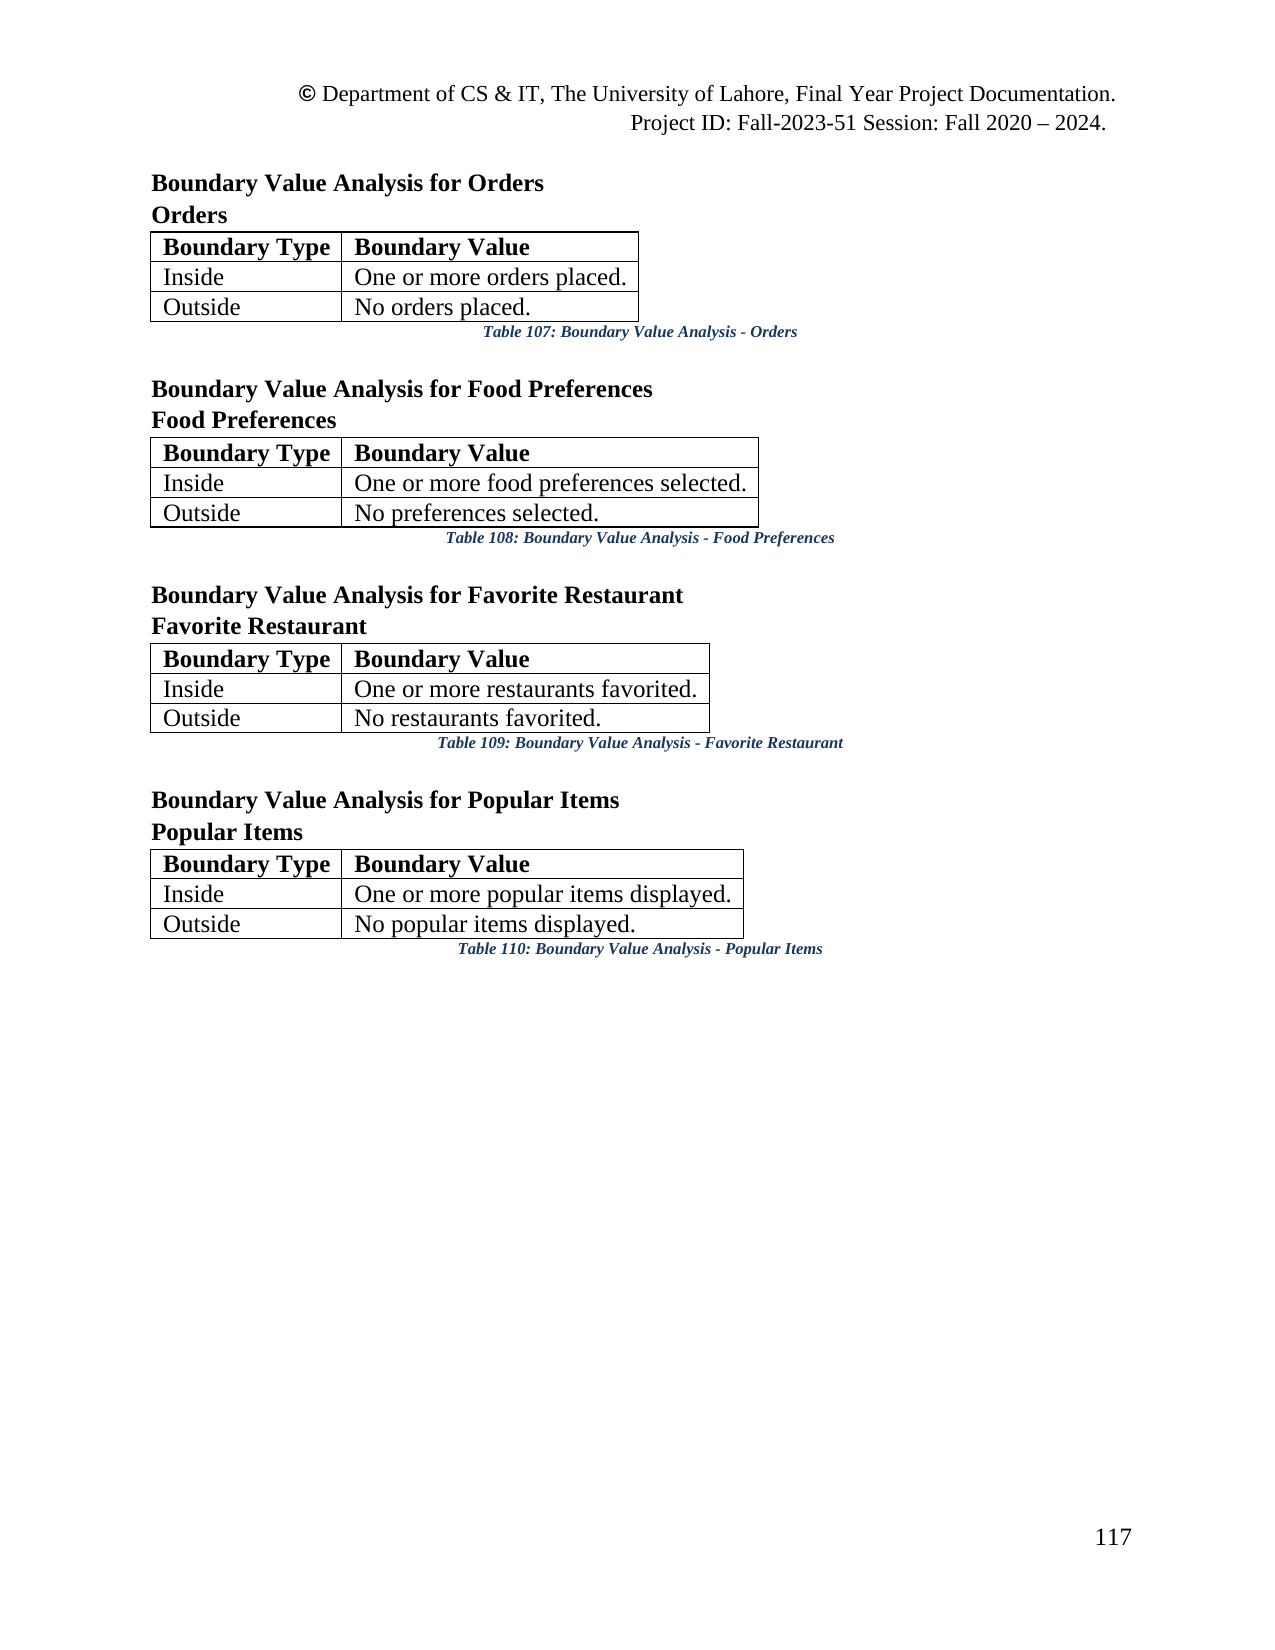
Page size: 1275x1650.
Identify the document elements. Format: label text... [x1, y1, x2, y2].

text Boundary Value Analysis for Food Preferences [151, 374, 1131, 403]
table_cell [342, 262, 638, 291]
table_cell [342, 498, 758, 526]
subtitle Table 110: Boundary Value Analysis - Popular Items [150, 939, 1132, 958]
text Favorite Restaurant [151, 611, 1131, 640]
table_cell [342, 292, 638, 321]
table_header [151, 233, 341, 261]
subtitle Table 108: Boundary Value Analysis - Food Preferences [150, 527, 1132, 547]
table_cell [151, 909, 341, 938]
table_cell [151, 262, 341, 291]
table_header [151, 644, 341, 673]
text Boundary Value Analysis for Popular Items [151, 785, 1131, 814]
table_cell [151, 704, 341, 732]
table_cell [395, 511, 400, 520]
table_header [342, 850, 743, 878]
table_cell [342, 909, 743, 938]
text Boundary Value Analysis for Orders [151, 168, 1131, 197]
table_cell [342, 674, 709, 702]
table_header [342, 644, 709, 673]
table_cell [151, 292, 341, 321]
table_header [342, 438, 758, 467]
text Popular Items [151, 817, 1131, 846]
subtitle Table 109: Boundary Value Analysis - Favorite Restaurant [150, 733, 1132, 752]
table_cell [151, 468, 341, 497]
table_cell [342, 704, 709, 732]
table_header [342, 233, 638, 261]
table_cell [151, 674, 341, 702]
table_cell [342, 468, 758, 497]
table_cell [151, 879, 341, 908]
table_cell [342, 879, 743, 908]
text Food Preferences [151, 406, 1131, 434]
text Boundary Value Analysis for Favorite Restaurant [151, 580, 1131, 608]
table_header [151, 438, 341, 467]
subtitle Table 107: Boundary Value Analysis - Orders [150, 322, 1132, 341]
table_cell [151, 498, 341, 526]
text Orders [151, 200, 1131, 228]
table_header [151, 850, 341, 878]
